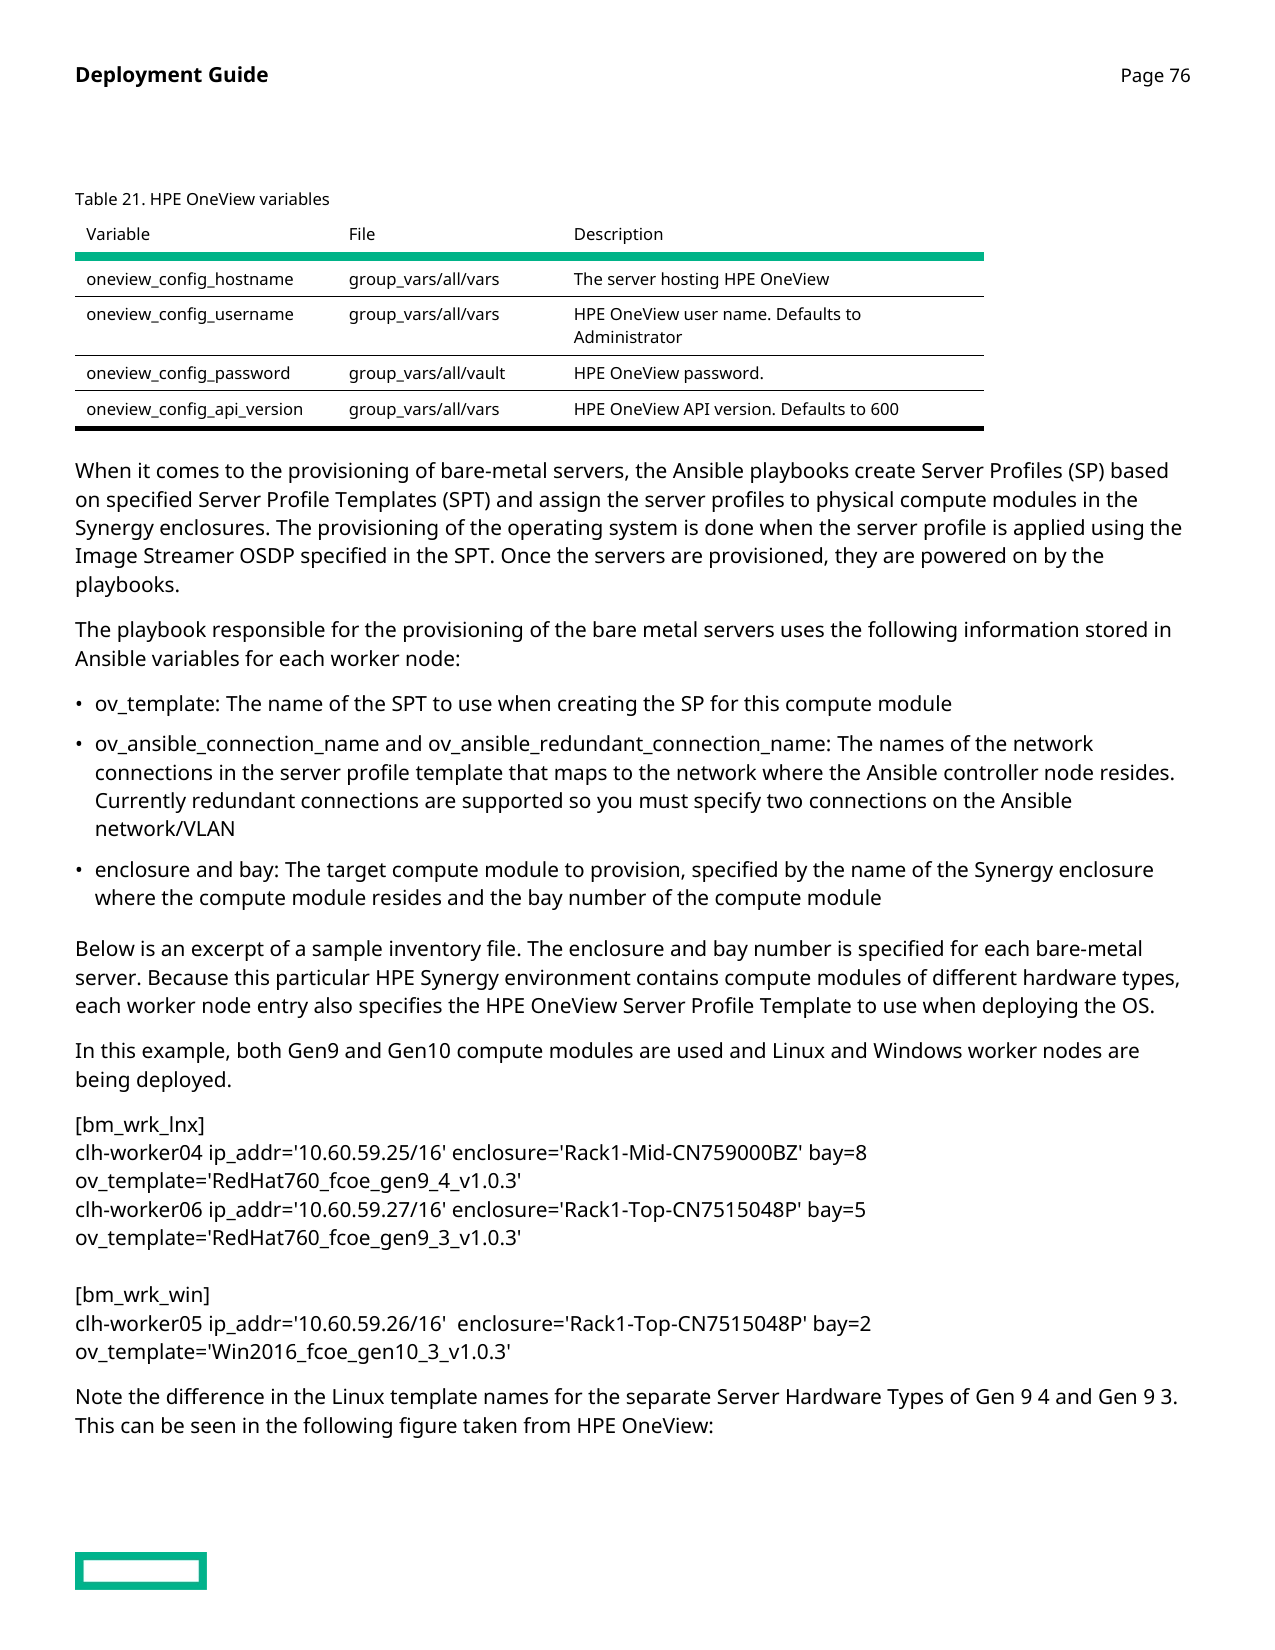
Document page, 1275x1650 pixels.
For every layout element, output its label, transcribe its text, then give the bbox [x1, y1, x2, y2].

table_cell HPE OneView user name. Defaults to Administrator [563, 297, 984, 355]
text ov_ansible_connection_name and ov_ansible_redundant_connection_name: The names of the network connections in the server profile template that maps to the network where the Ansible controller node resides. Currently redundant connections are supported so you must specify two connections on the Ansible network/VLAN [75, 729, 1200, 843]
table_cell group_vars/all/vars [338, 297, 562, 355]
table_header File [338, 216, 562, 252]
table_cell group_vars/all/vault [338, 356, 562, 390]
text Below is an excerpt of a sample inventory file. The enclosure and bay number is specified for each bare-metal server. Because this particular HPE Synergy environment contains compute modules of different hardware types, each worker node entry also specifies the HPE OneView Server Profile Template to use when deploying the OS. [75, 934, 1200, 1019]
table_cell oneview_config_password [75, 356, 337, 390]
table_cell oneview_config_hostname [75, 261, 337, 296]
text [bm_wrk_lnx] clh-worker04 ip_addr='10.60.59.25/16' enclosure='Rack1-Mid-CN759000BZ' bay=8 ov_template='RedHat760_fcoe_gen9_4_v1.0.3' clh-worker06 ip_addr='10.60.59.27/16' enclosure='Rack1-Top-CN7515048P' bay=5 ov_template='RedHat760_fcoe_gen9_3_v1.0.3' [bm_wrk_win] clh-worker05 ip_addr='10.60.59.26/16' enclosure='Rack1-Top-CN7515048P' bay=2 ov_template='Win2016_fcoe_gen10_3_v1.0.3' [75, 1110, 1200, 1366]
table_header Variable [75, 216, 337, 252]
table_header Description [563, 216, 984, 252]
text In this example, both Gen9 and Gen10 compute modules are used and Linux and Windows worker nodes are being deployed. [75, 1036, 1200, 1093]
table_cell group_vars/all/vars [338, 391, 562, 426]
text enclosure and bay: The target compute module to provision, specified by the name of the Synergy enclosure where the compute module resides and the bay number of the compute module [75, 855, 1200, 912]
text When it comes to the provisioning of bare-metal servers, the Ansible playbooks create Server Profiles (SP) based on specified Server Profile Templates (SPT) and assign the server profiles to physical compute modules in the Synergy enclosures. The provisioning of the operating system is done when the server profile is applied using the Image Streamer OSDP specified in the SPT. Once the servers are provisioned, they are powered on by the playbooks. [75, 456, 1200, 598]
picture [75, 1552, 207, 1590]
text ov_template: The name of the SPT to use when creating the SP for this compute module [75, 689, 1200, 717]
table_cell The server hosting HPE OneView [563, 261, 984, 296]
table_cell oneview_config_api_version [75, 391, 337, 426]
table_cell oneview_config_username [75, 297, 337, 355]
text Table 21. HPE OneView variables [75, 187, 1200, 210]
text The playbook responsible for the provisioning of the bare metal servers uses the following information stored in Ansible variables for each worker node: [75, 615, 1200, 672]
table_cell HPE OneView password. [563, 356, 984, 390]
table_cell HPE OneView API version. Defaults to 600 [563, 391, 984, 426]
text Note the difference in the Linux template names for the separate Server Hardware Types of Gen 9 4 and Gen 9 3. This can be seen in the following figure taken from HPE OneView: [75, 1382, 1200, 1439]
table_cell group_vars/all/vars [338, 261, 562, 296]
